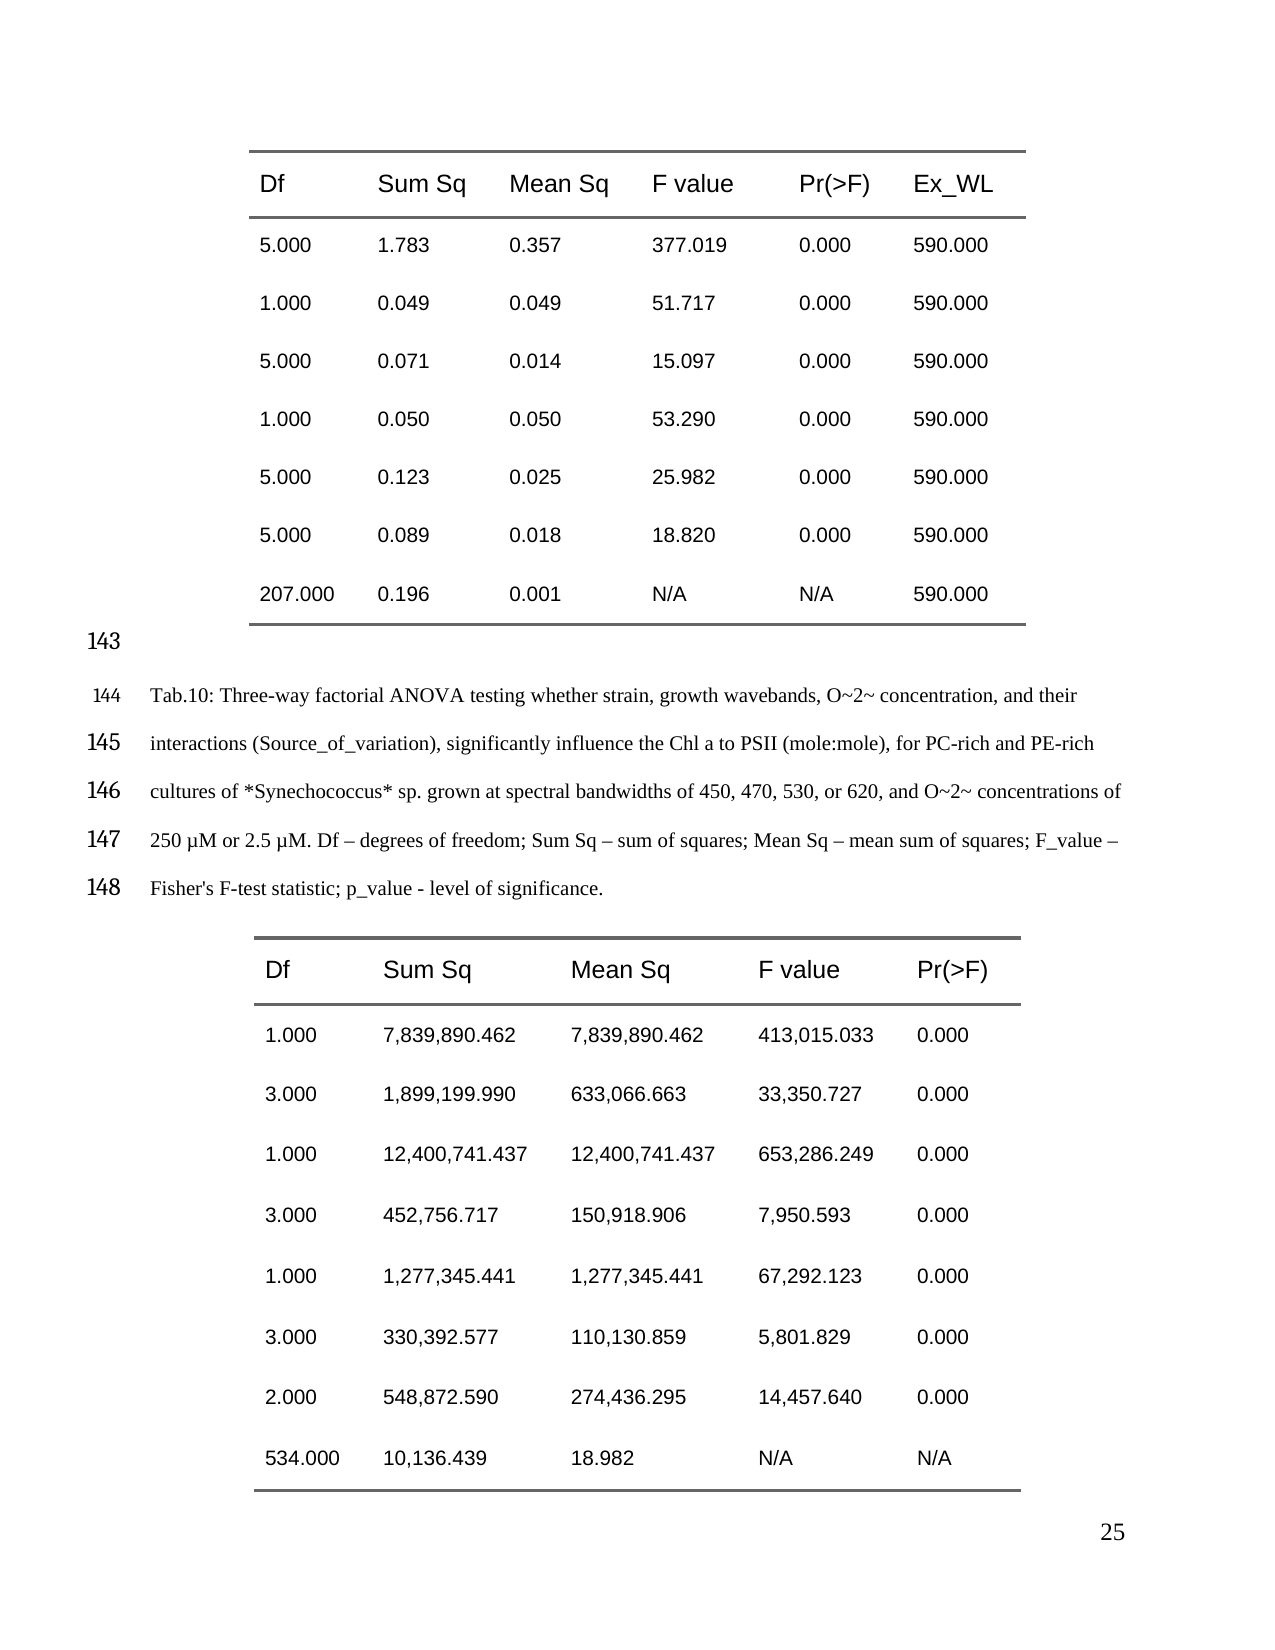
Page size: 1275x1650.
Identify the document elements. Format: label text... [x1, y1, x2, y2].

table_cell 18.982 [560, 1428, 748, 1488]
table_cell 12,400,741.437 [373, 1124, 560, 1185]
table_header Sum Sq [373, 940, 560, 1003]
table_cell 377.019 [641, 219, 788, 274]
table_cell 5.000 [249, 448, 367, 506]
table_cell 590.000 [903, 219, 1026, 274]
table_cell 0.000 [906, 1367, 1021, 1428]
table_cell 67,292.123 [748, 1246, 906, 1306]
table_cell 1,277,345.441 [560, 1246, 748, 1306]
table_cell 0.000 [789, 274, 903, 332]
table_cell 1.000 [254, 1006, 372, 1063]
table_cell 10,136.439 [373, 1428, 560, 1488]
table_cell 3.000 [254, 1306, 372, 1367]
table_cell 0.000 [906, 1306, 1021, 1367]
table_header Mean Sq [499, 153, 641, 216]
table_cell 25.982 [641, 448, 788, 506]
table_cell 0.071 [367, 332, 499, 390]
table_cell 1.000 [249, 274, 367, 332]
table_cell 413,015.033 [748, 1006, 906, 1063]
table_cell 1,899,199.990 [373, 1063, 560, 1124]
table_cell 0.196 [367, 564, 499, 623]
table_cell 0.000 [906, 1185, 1021, 1246]
table_cell 0.000 [789, 390, 903, 448]
table_header F value [641, 153, 788, 216]
table_cell 12,400,741.437 [560, 1124, 748, 1185]
table_cell 0.000 [789, 448, 903, 506]
table_header Pr(>F) [906, 940, 1021, 1003]
table_header Ex_WL [903, 153, 1026, 216]
table_cell 0.000 [906, 1124, 1021, 1185]
table_header Mean Sq [560, 940, 748, 1003]
table_header Sum Sq [367, 153, 499, 216]
table_cell 0.049 [499, 274, 641, 332]
table_cell 7,839,890.462 [560, 1006, 748, 1063]
table_cell 5,801.829 [748, 1306, 906, 1367]
table_cell 7,839,890.462 [373, 1006, 560, 1063]
table_cell 330,392.577 [373, 1306, 560, 1367]
table_cell 110,130.859 [560, 1306, 748, 1367]
table_cell 0.000 [906, 1063, 1021, 1124]
table_cell 0.049 [367, 274, 499, 332]
table_cell 0.000 [906, 1006, 1021, 1063]
text Tab.10: Three-way factorial ANOVA testing whether strain, growth wavebands, O~2~ concentration, and their interactions (Source_of_variation), significantly influence the Chl a to PSII (mole:mole), for PC-rich and PE-rich cultures of *Synechococcus* sp. grown at spectral bandwidths of 450, 470, 530, or 620, and O~2~ concentrations of 250 µM or 2.5 µM. Df – degrees of freedom; Sum Sq – sum of squares; Mean Sq – mean sum of squares; F_value – Fisher's F-test statistic; p_value - level of significance. [150, 683, 1125, 900]
table_cell N/A [641, 564, 788, 623]
table_cell 0.001 [499, 564, 641, 623]
table_cell 590.000 [903, 274, 1026, 332]
table_cell N/A [789, 564, 903, 623]
table_cell 7,950.593 [748, 1185, 906, 1246]
table_cell 274,436.295 [560, 1367, 748, 1428]
table_cell 548,872.590 [373, 1367, 560, 1428]
table_cell 0.357 [499, 219, 641, 274]
table_cell 590.000 [903, 448, 1026, 506]
table_cell 1.000 [249, 390, 367, 448]
table_cell 0.000 [906, 1246, 1021, 1306]
table_cell 534.000 [254, 1428, 372, 1488]
table_header Pr(>F) [789, 153, 903, 216]
table_cell 590.000 [903, 506, 1026, 564]
table_cell 653,286.249 [748, 1124, 906, 1185]
table_cell 3.000 [254, 1185, 372, 1246]
table_cell 1,277,345.441 [373, 1246, 560, 1306]
table_cell 150,918.906 [560, 1185, 748, 1246]
table_cell 1.000 [254, 1246, 372, 1306]
table_cell 51.717 [641, 274, 788, 332]
table_header Df [249, 153, 367, 216]
table_cell 0.050 [499, 390, 641, 448]
table_cell 207.000 [249, 564, 367, 623]
table_cell 0.123 [367, 448, 499, 506]
table_cell 3.000 [254, 1063, 372, 1124]
table_cell 590.000 [903, 390, 1026, 448]
table_cell 452,756.717 [373, 1185, 560, 1246]
table_cell 1.000 [254, 1124, 372, 1185]
table_header Df [254, 940, 372, 1003]
table_cell 0.089 [367, 506, 499, 564]
table_cell 0.025 [499, 448, 641, 506]
table_cell 2.000 [254, 1367, 372, 1428]
table_cell 33,350.727 [748, 1063, 906, 1124]
table_cell 14,457.640 [748, 1367, 906, 1428]
table_cell 0.050 [367, 390, 499, 448]
table_cell 5.000 [249, 332, 367, 390]
table_cell 15.097 [641, 332, 788, 390]
table_cell 18.820 [641, 506, 788, 564]
table_cell 0.000 [789, 506, 903, 564]
table_cell 633,066.663 [560, 1063, 748, 1124]
table_cell 5.000 [249, 506, 367, 564]
table_header F value [748, 940, 906, 1003]
table_cell N/A [748, 1428, 906, 1488]
table_cell 0.014 [499, 332, 641, 390]
table_cell 0.000 [789, 332, 903, 390]
table_cell 0.000 [789, 219, 903, 274]
table_cell 590.000 [903, 332, 1026, 390]
table_cell 1.783 [367, 219, 499, 274]
table_cell 53.290 [641, 390, 788, 448]
table_cell 590.000 [903, 564, 1026, 623]
table_cell 5.000 [249, 219, 367, 274]
table_cell N/A [906, 1428, 1021, 1488]
table_cell 0.018 [499, 506, 641, 564]
